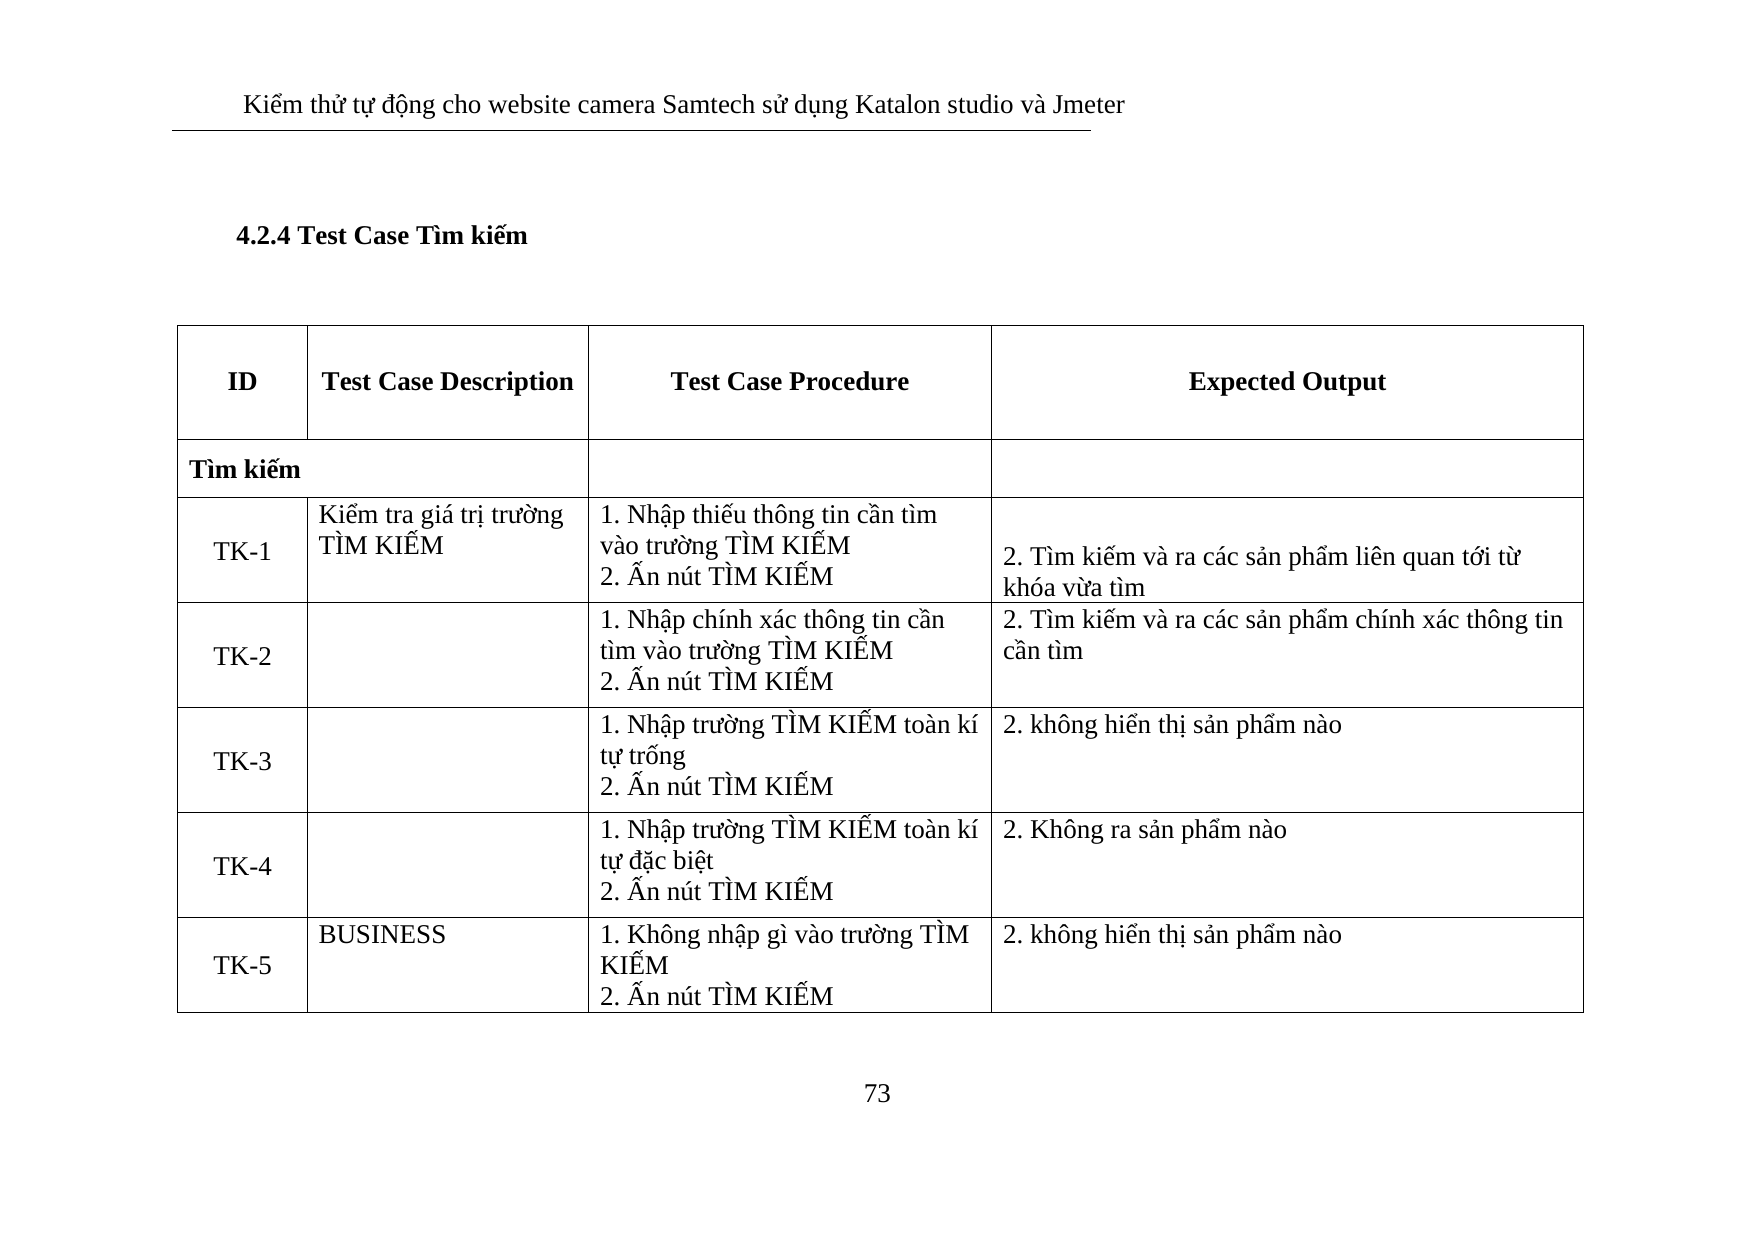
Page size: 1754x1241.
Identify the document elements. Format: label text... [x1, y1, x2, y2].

table_header Test Case Description [308, 326, 588, 438]
table_cell [308, 813, 588, 917]
table_cell [308, 603, 588, 707]
table_cell TK-2 [178, 603, 307, 707]
table_cell BUSINESS [308, 918, 588, 1012]
table_header Expected Output [992, 326, 1583, 438]
table_header Test Case Procedure [589, 326, 991, 438]
table_cell 1. Nhập trường TÌM KIẾM toàn kí tự trống 2. Ấn nút TÌM KIẾM [589, 708, 991, 812]
table_cell [308, 708, 588, 812]
table_cell Tìm kiếm [178, 440, 588, 497]
table_cell 2. Không ra sản phẩm nào [992, 813, 1583, 917]
table_cell TK-1 [178, 498, 307, 602]
table_cell 1. Không nhập gì vào trường TÌM KIẾM 2. Ấn nút TÌM KIẾM [589, 918, 991, 1012]
table_cell 2. Tìm kiếm và ra các sản phẩm chính xác thông tin cần tìm [992, 603, 1583, 707]
table_header ID [178, 326, 307, 438]
table_cell TK-5 [178, 918, 307, 1012]
table_cell 2. không hiển thị sản phẩm nào [992, 708, 1583, 812]
table_cell [589, 440, 991, 497]
table_cell 2. không hiển thị sản phẩm nào [992, 918, 1583, 1012]
table_cell 1. Nhập chính xác thông tin cần tìm vào trường TÌM KIẾM 2. Ấn nút TÌM KIẾM [589, 603, 991, 707]
text 4.2.4 Test Case Tìm kiếm [177, 219, 1577, 250]
table_cell TK-4 [178, 813, 307, 917]
table_cell 1. Nhập thiếu thông tin cần tìm vào trường TÌM KIẾM 2. Ấn nút TÌM KIẾM [589, 498, 991, 602]
table_cell [992, 440, 1583, 497]
table_cell 2. Tìm kiếm và ra các sản phẩm liên quan tới từ khóa vừa tìm [992, 498, 1583, 602]
table_cell TK-3 [178, 708, 307, 812]
table_cell 1. Nhập trường TÌM KIẾM toàn kí tự đặc biệt 2. Ấn nút TÌM KIẾM [589, 813, 991, 917]
table_cell Kiểm tra giá trị trường TÌM KIẾM [308, 498, 588, 602]
